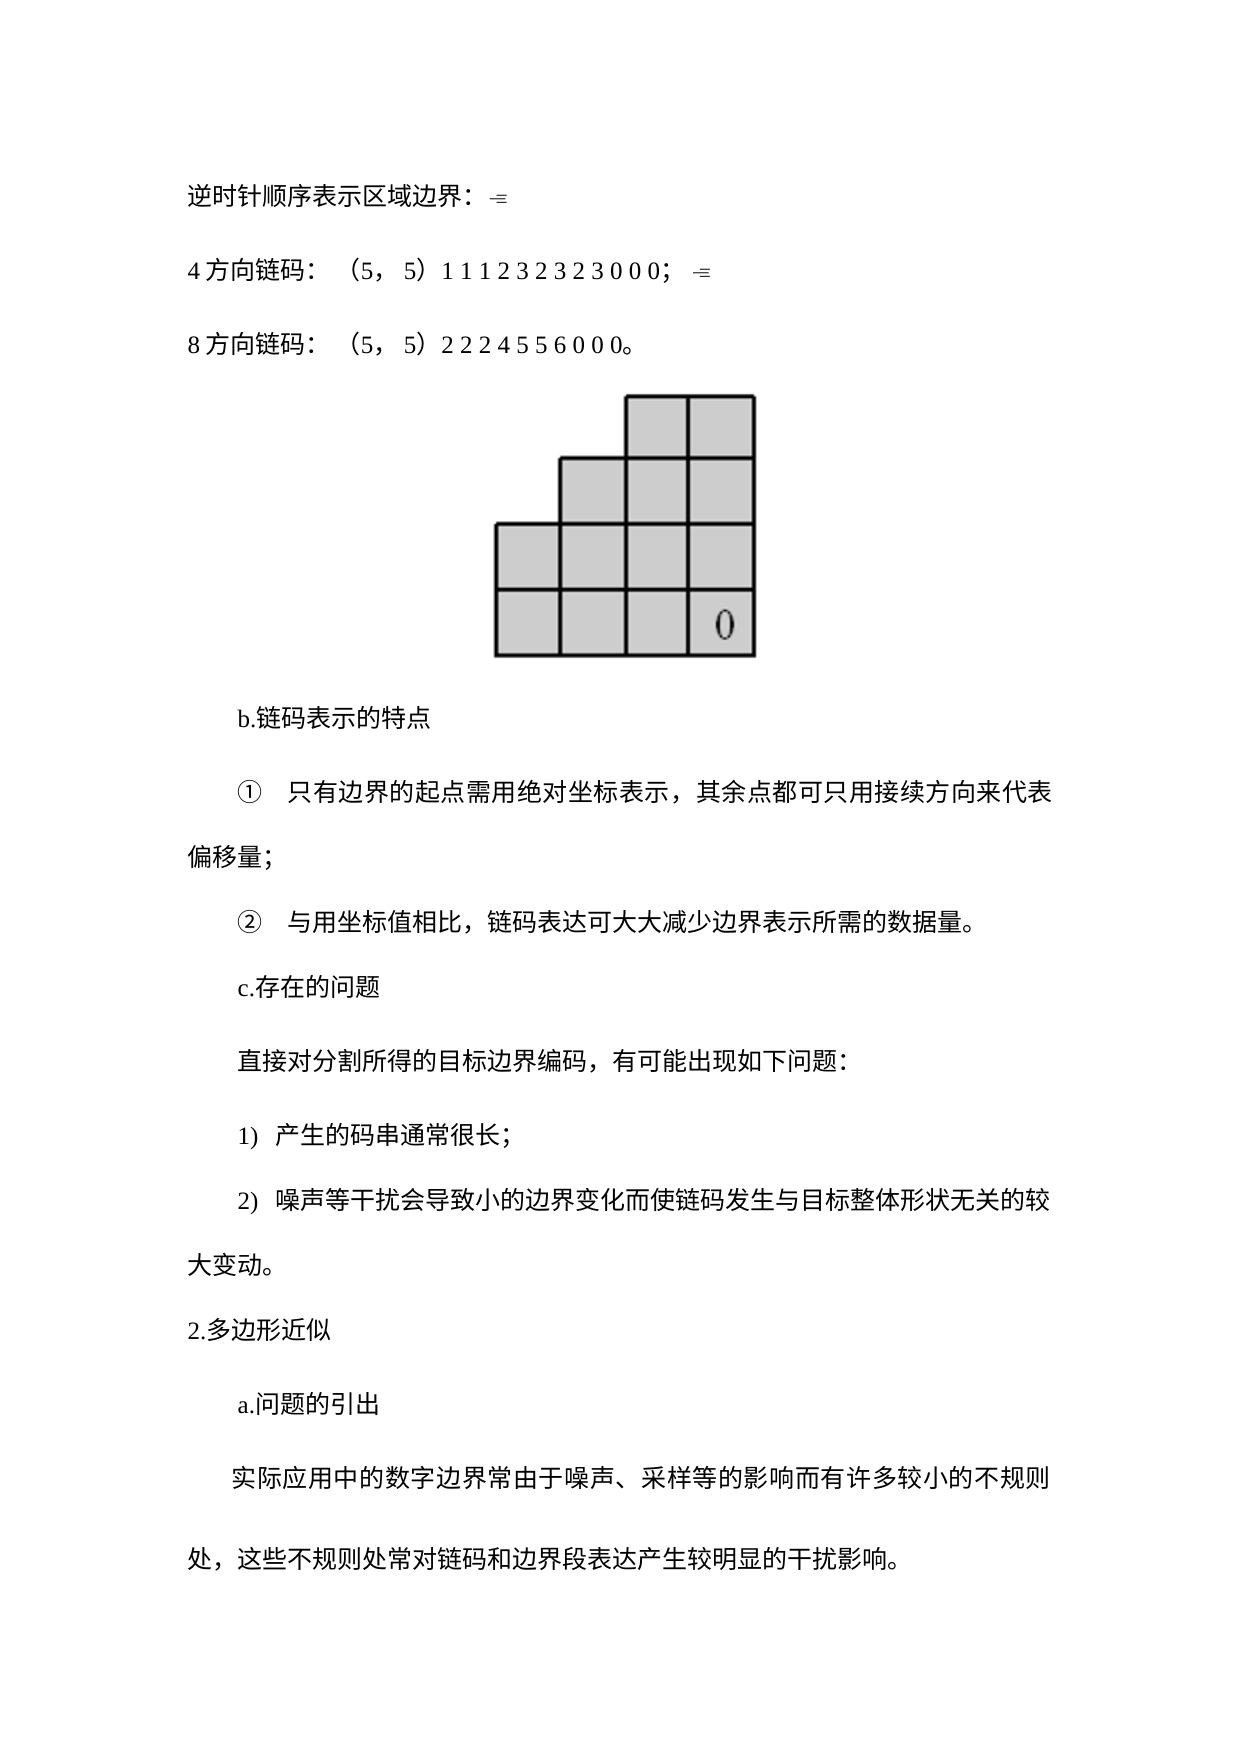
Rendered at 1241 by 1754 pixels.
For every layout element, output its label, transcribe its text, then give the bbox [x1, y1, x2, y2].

text 实际应用中的数字边界常由于噪声、采样等的影响而有许多较小的不规则处，这些不规则处常对链码和边界段表达产生较明显的干扰影响。 [187, 1444, 1053, 1590]
text b.链码表示的特点 [187, 684, 1053, 749]
picture [465, 384, 775, 675]
text 8方向链码： （5， 5）2 2 2 4 5 5 6 0 0 0。 [187, 310, 1053, 375]
list 与用坐标值相比，链码表达可大大减少边界表示所需的数据量。 [187, 888, 1053, 953]
text 2.多边形近似 [187, 1296, 1053, 1361]
list 产生的码串通常很长； [187, 1101, 1053, 1166]
text c.存在的问题 [187, 953, 1053, 1018]
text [187, 162, 1053, 227]
text 直接对分割所得的目标边界编码，有可能出现如下问题： [187, 1027, 1053, 1092]
text a.问题的引出 [187, 1370, 1053, 1435]
text 4方向链码： （5， 5）1 1 1 2 3 2 3 2 3 0 0 0；  [187, 236, 1053, 301]
list 只有边界的起点需用绝对坐标表示，其余点都可只用接续方向来代表偏移量； [187, 758, 1053, 888]
list 噪声等干扰会导致小的边界变化而使链码发生与目标整体形状无关的较大变动。 [187, 1166, 1053, 1296]
